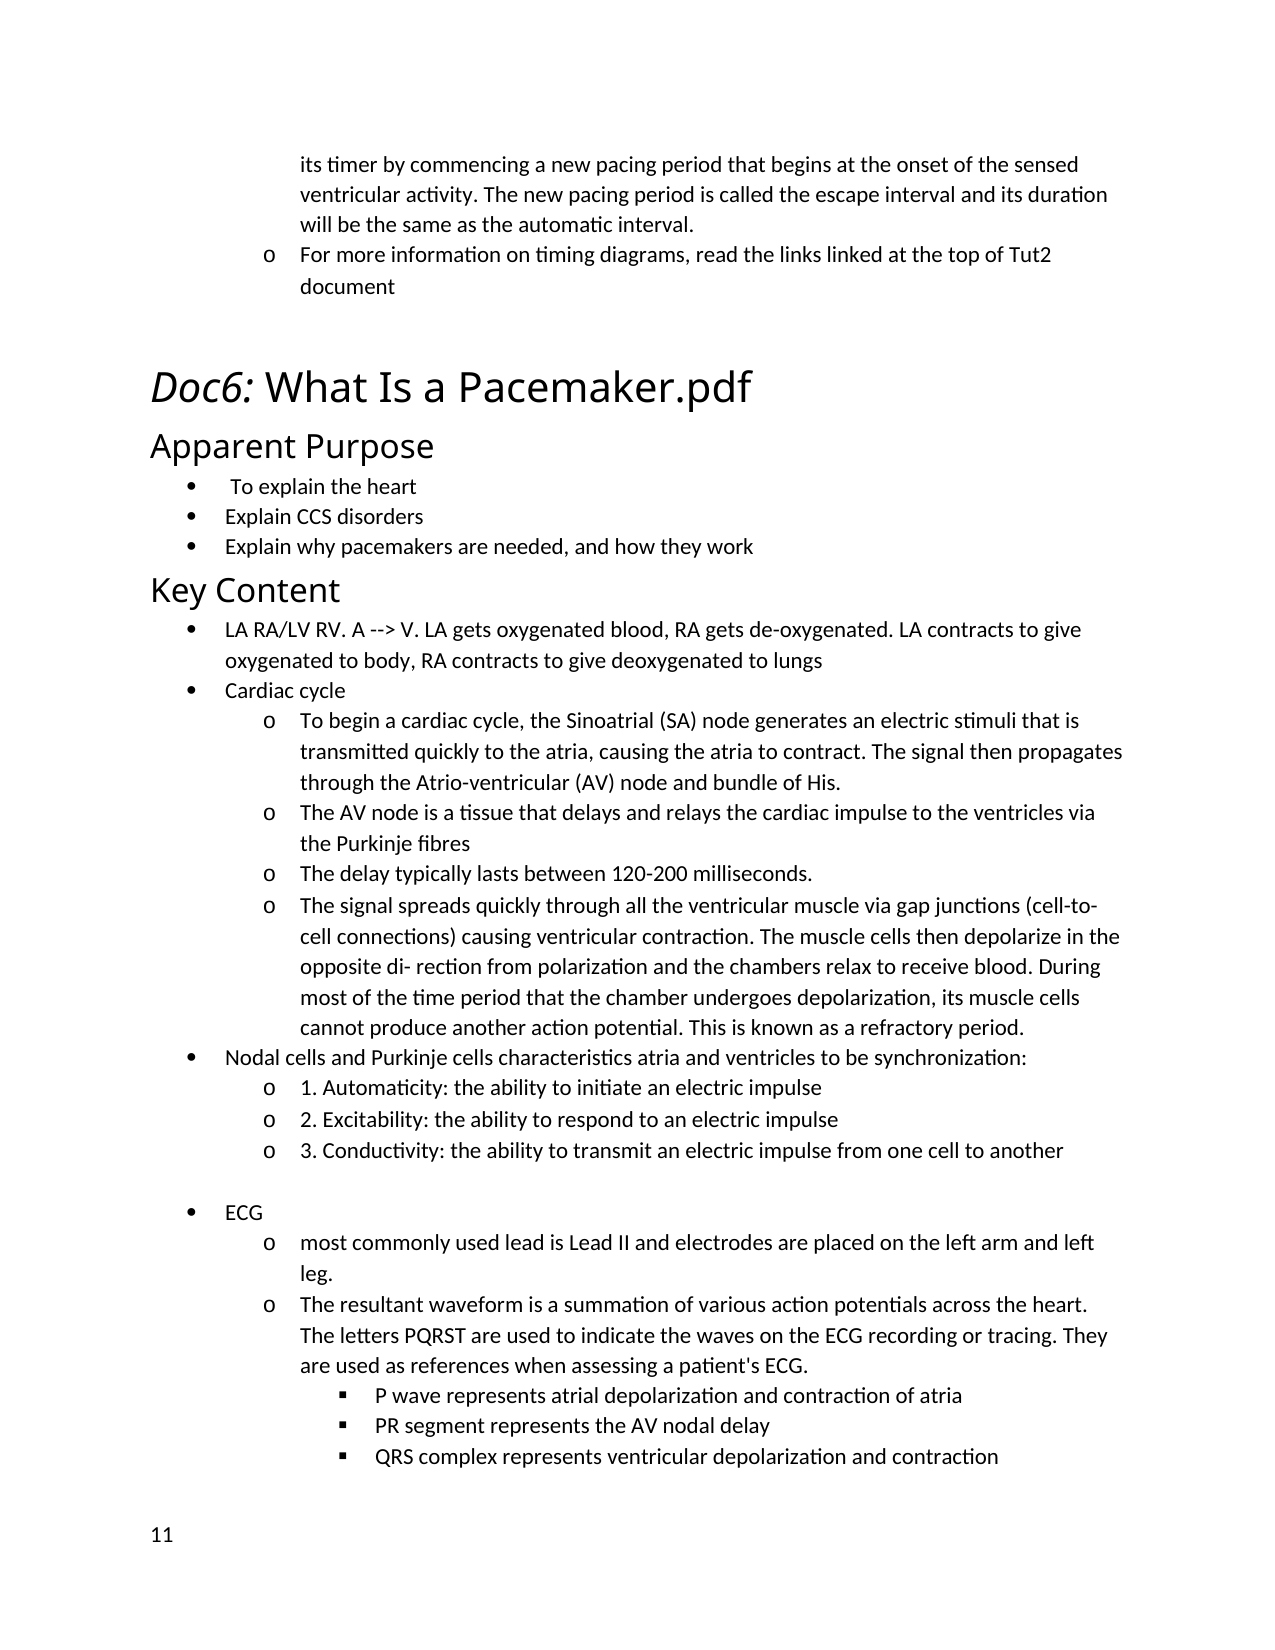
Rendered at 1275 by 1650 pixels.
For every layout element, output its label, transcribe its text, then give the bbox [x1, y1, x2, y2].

subtitle Key Content [150, 567, 1125, 612]
subtitle Doc6: What Is a Pacemaker.pdf [150, 357, 1125, 414]
list To begin a cardiac cycle, the Sinoatrial (SA) node generates an electric stimuli that is transmitted quickly to the atria, causing the atria to contract. The signal then propagates through the Atrio-ventricular (AV) node and bundle of His. [262, 706, 1125, 796]
list PR segment represents the AV nodal delay [337, 1412, 1125, 1440]
text ECG [187, 1198, 1125, 1226]
list 3. Conductivity: the ability to transmit an electric impulse from one cell to another [262, 1136, 1125, 1165]
text Explain why pacemakers are needed, and how they work [187, 532, 1125, 560]
list most commonly used lead is Lead II and electrodes are placed on the left arm and left leg. [262, 1228, 1125, 1287]
list P wave represents atrial depolarization and contraction of atria [337, 1381, 1125, 1409]
list The signal spreads quickly through all the ventricular muscle via gap junctions (cell-to-cell connections) causing ventricular contraction. The muscle cells then depolarize in the opposite di- rection from polarization and the chambers relax to receive blood. During most of the time period that the chamber undergoes depolarization, its muscle cells cannot produce another action potential. This is known as a refractory period. [262, 891, 1125, 1041]
list The AV node is a tissue that delays and relays the cardiac impulse to the ventricles via the Purkinje fibres [262, 798, 1125, 857]
list QRS complex represents ventricular depolarization and contraction [337, 1442, 1125, 1470]
list The resultant waveform is a summation of various action potentials across the heart. The letters PQRST are used to indicate the waves on the ECG recording or tracing. They are used as references when assessing a patient's ECG. [262, 1290, 1125, 1379]
subtitle Apparent Purpose [150, 423, 1125, 468]
text LA RA/LV RV. A --> V. LA gets oxygenated blood, RA gets de-oxygenated. LA contracts to give oxygenated to body, RA contracts to give deoxygenated to lungs [187, 616, 1125, 674]
text To explain the heart [187, 472, 1125, 500]
list 1. Automaticity: the ability to initiate an electric impulse [262, 1073, 1125, 1102]
text Cardiac cycle [187, 676, 1125, 704]
list For more information on timing diagrams, read the links linked at the top of Tut2 document [262, 241, 1125, 300]
list The delay typically lasts between 120-200 milliseconds. [262, 859, 1125, 889]
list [262, 150, 1125, 238]
list 2. Excitability: the ability to respond to an electric impulse [262, 1105, 1125, 1134]
text Nodal cells and Purkinje cells characteristics atria and ventricles to be synchronization: [187, 1043, 1125, 1071]
text Explain CCS disorders [187, 502, 1125, 530]
